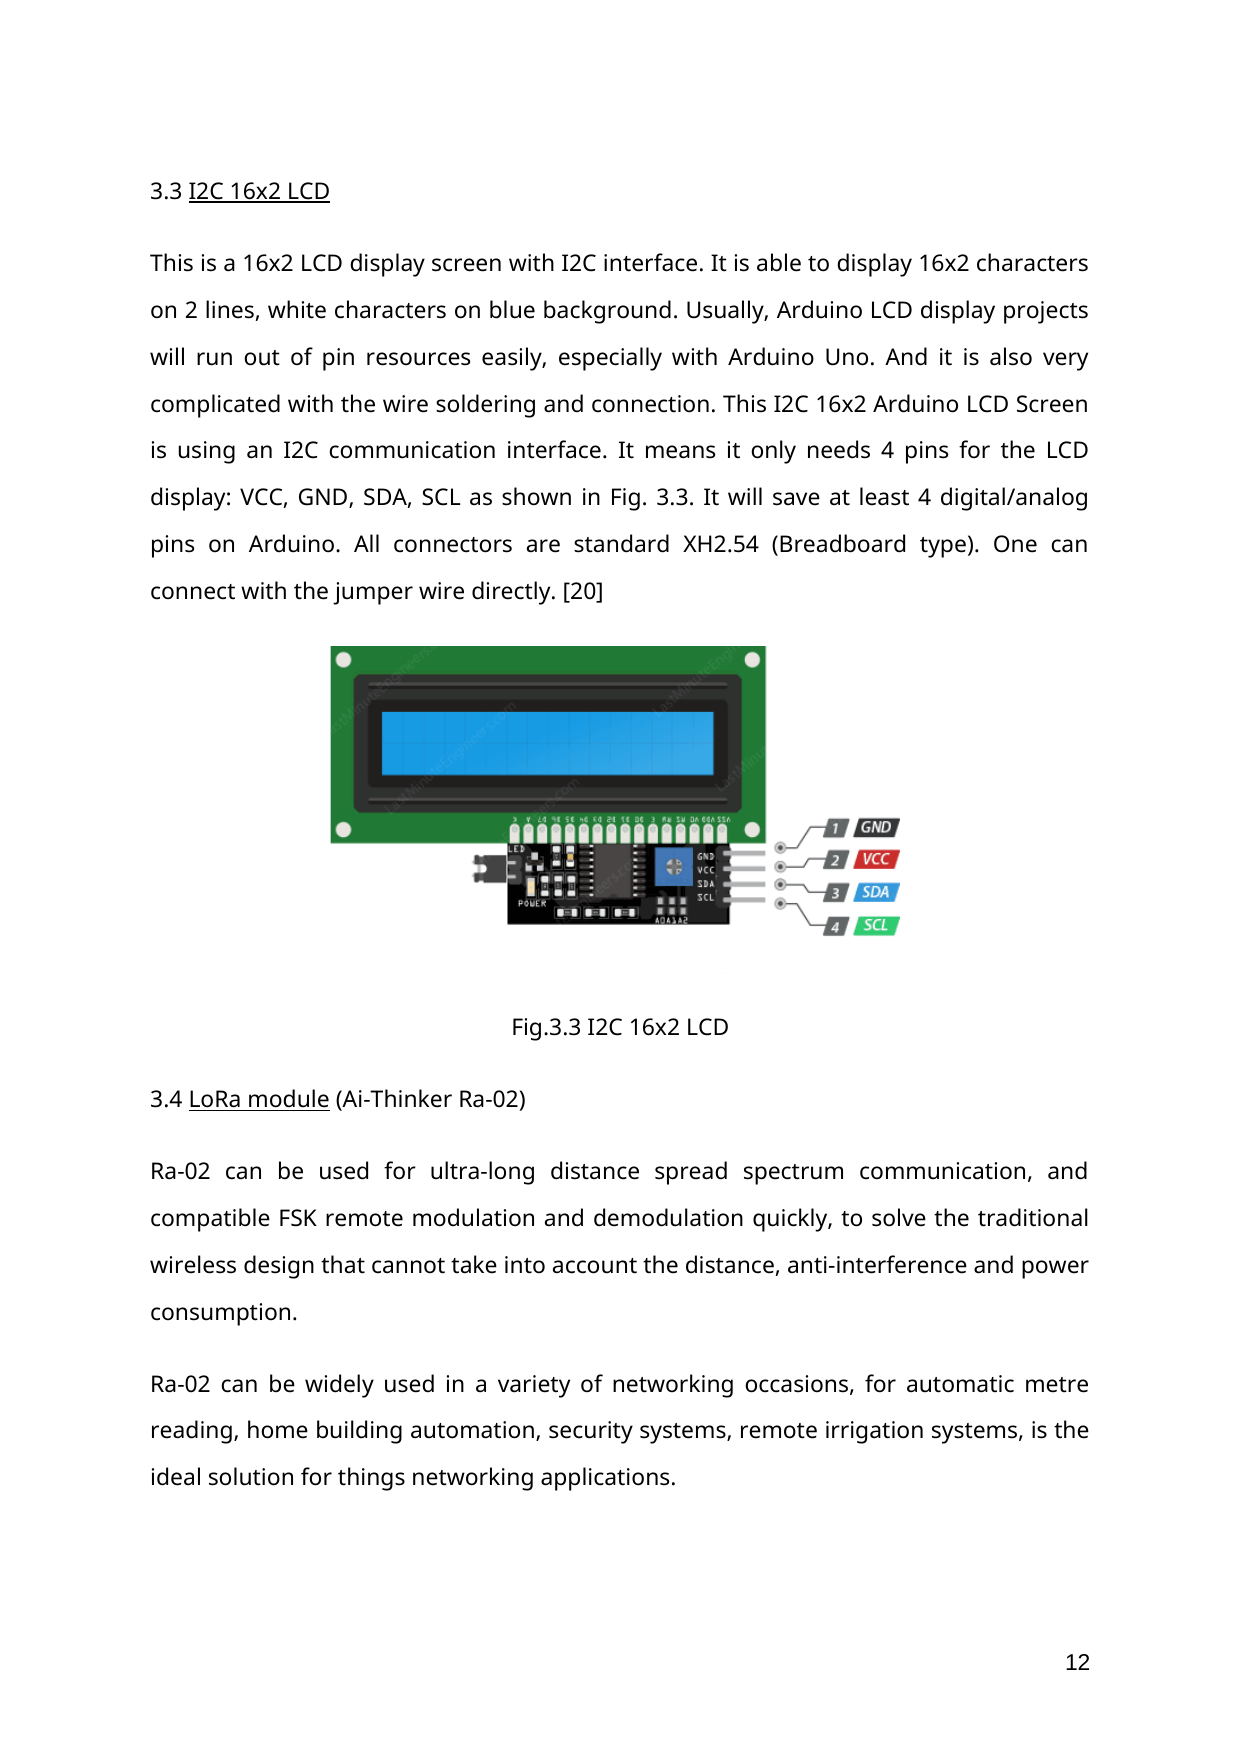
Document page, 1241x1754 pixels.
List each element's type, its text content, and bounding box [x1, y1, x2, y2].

text Fig.3.3 I2C 16x2 LCD [150, 1011, 1090, 1043]
text 3.3 I2C 16x2 LCD [150, 175, 1090, 206]
picture [330, 646, 900, 974]
text This is a 16x2 LCD display screen with I2C interface. It is able to display 16x2 characters on 2 lines, white characters on blue background. Usually, Arduino LCD display projects will run out of pin resources easily, especially with Arduino Uno. And it is also very complicated with the wire soldering and connection. This I2C 16x2 Arduino LCD Screen is using an I2C communication interface. It means it only needs 4 pins for the LCD display: VCC, GND, SDA, SCL as shown in Fig. 3.3. It will save at least 4 digital/analog pins on Arduino. All connectors are standard XH2.54 (Breadboard type). One can connect with the jumper wire directly. [20] [150, 247, 1090, 606]
text 3.4 LoRa module (Ai-Thinker Ra-02) [150, 1083, 1090, 1114]
text Ra-02 can be used for ultra-long distance spread spectrum communication, and compatible FSK remote modulation and demodulation quickly, to solve the traditional wireless design that cannot take into account the distance, anti-interference and power consumption. [150, 1155, 1090, 1327]
text Ra-02 can be widely used in a variety of networking occasions, for automatic metre reading, home building automation, security systems, remote irrigation systems, is the ideal solution for things networking applications. [150, 1368, 1090, 1493]
